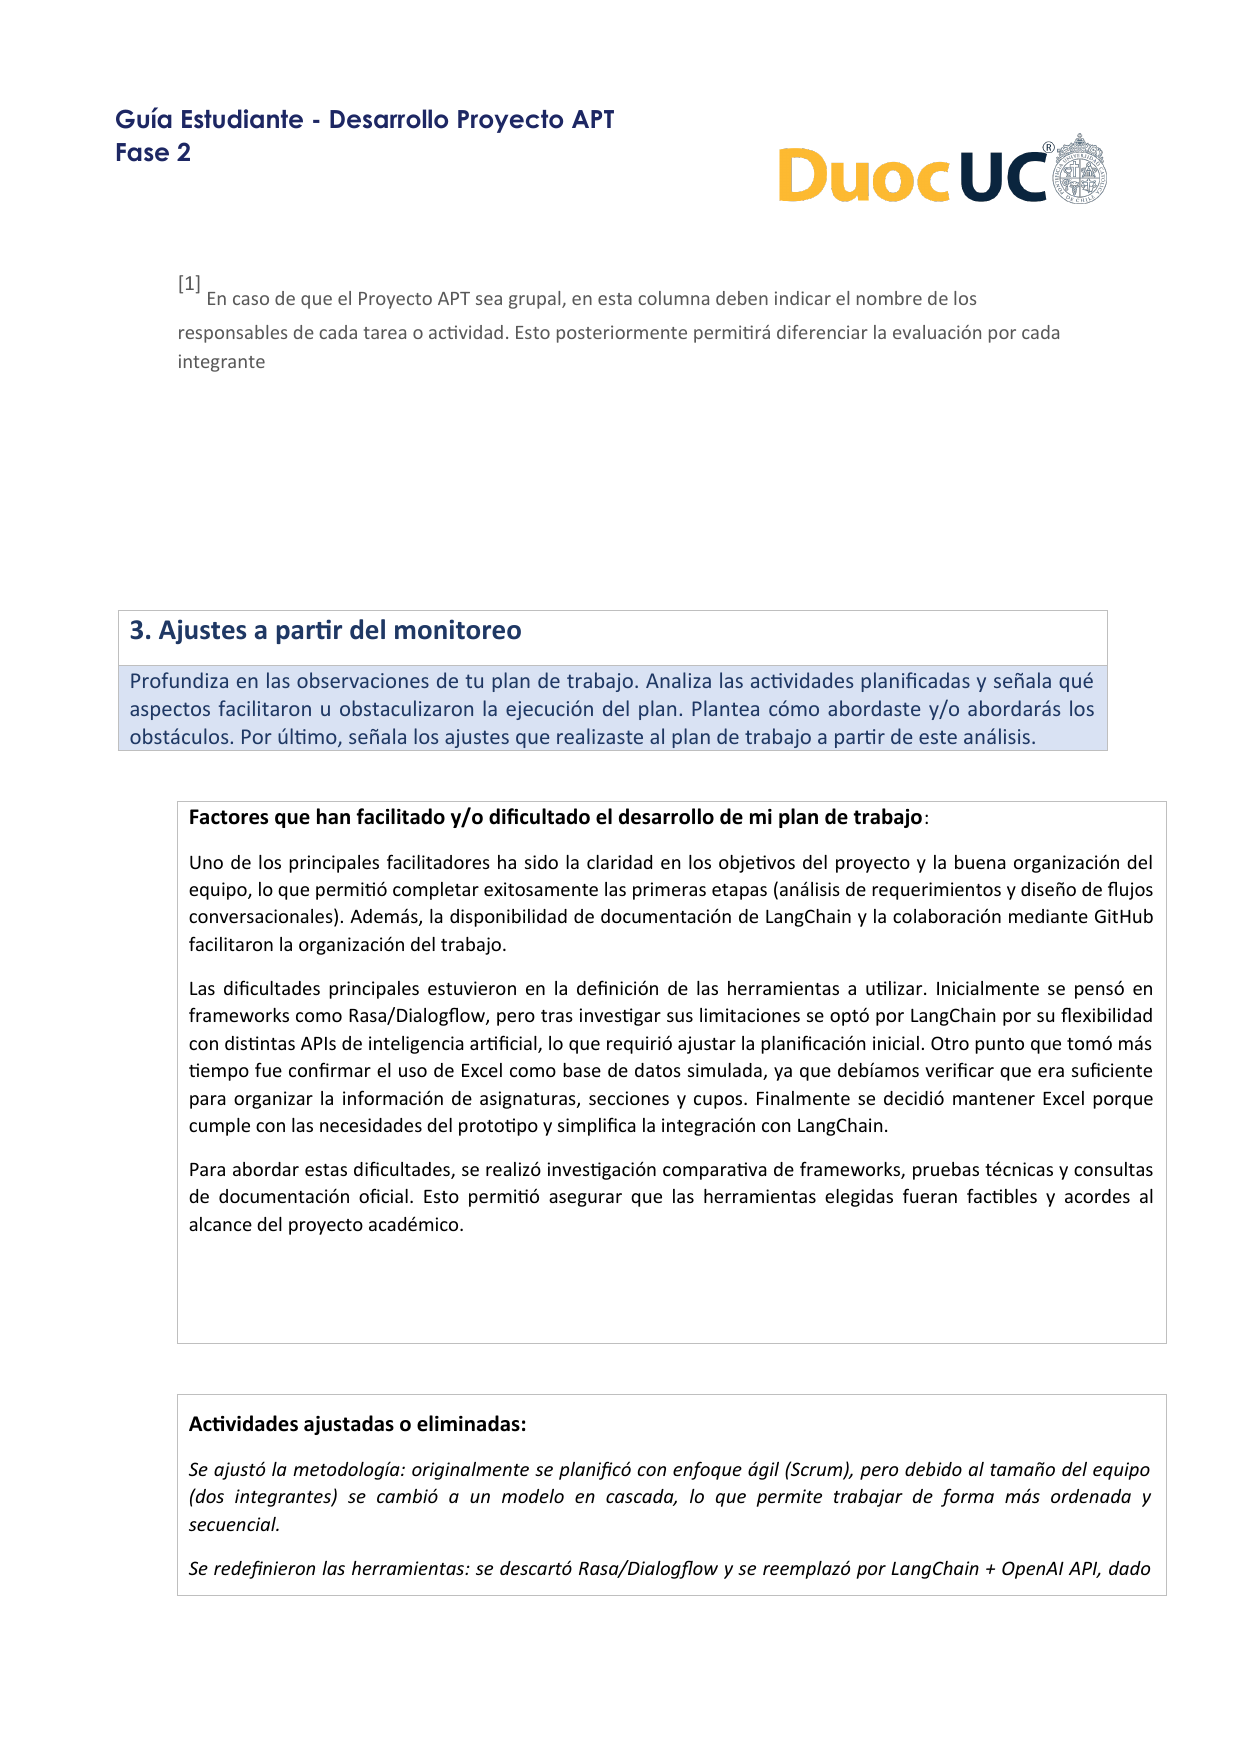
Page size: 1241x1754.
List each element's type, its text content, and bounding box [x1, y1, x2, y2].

picture [779, 133, 1107, 204]
text [1] En caso de que el Proyecto APT sea grupal, en esta columna deben indicar el nombre de los responsables de cada tarea o actividad. Esto posteriormente permitirá diferenciar la evaluación por cada integrante [177, 269, 1063, 373]
table_cell Profundiza en las observaciones de tu plan de trabajo. Analiza las actividades planificadas y señala qué aspectos facilitaron u obstaculizaron la ejecución del plan. Plantea cómo abordaste y/o abordarás los obstáculos. Por último, señala los ajustes que realizaste al plan de trabajo a partir de este análisis. [119, 666, 1107, 750]
table_header Factores que han facilitado y/o dificultado el desarrollo de mi plan de trabajo: Uno de los principales facilitadores ha sido la claridad en los objetivos del proyecto y la buena organización del equipo, lo que permitió completar exitosamente las primeras etapas (análisis de requerimientos y diseño de flujos conversacionales). Además, la disponibilidad de documentación de LangChain y la colaboración mediante GitHub facilitaron la organización del trabajo. Las dificultades principales estuvieron en la definición de las herramientas a utilizar. Inicialmente se pensó en frameworks como Rasa/Dialogflow, pero tras investigar sus limitaciones se optó por LangChain por su flexibilidad con distintas APIs de inteligencia artificial, lo que requirió ajustar la planificación inicial. Otro punto que tomó más tiempo fue confirmar el uso de Excel como base de datos simulada, ya que debíamos verificar que era suficiente para organizar la información de asignaturas, secciones y cupos. Finalmente se decidió mantener Excel porque cumple con las necesidades del prototipo y simplifica la integración con LangChain. Para abordar estas dificultades, se realizó investigación comparativa de frameworks, pruebas técnicas y consultas de documentación oficial. Esto permitió asegurar que las herramientas elegidas fueran factibles y acordes al alcance del proyecto académico. [178, 802, 1166, 1343]
table_header 3. Ajustes a partir del monitoreo [119, 611, 1107, 665]
